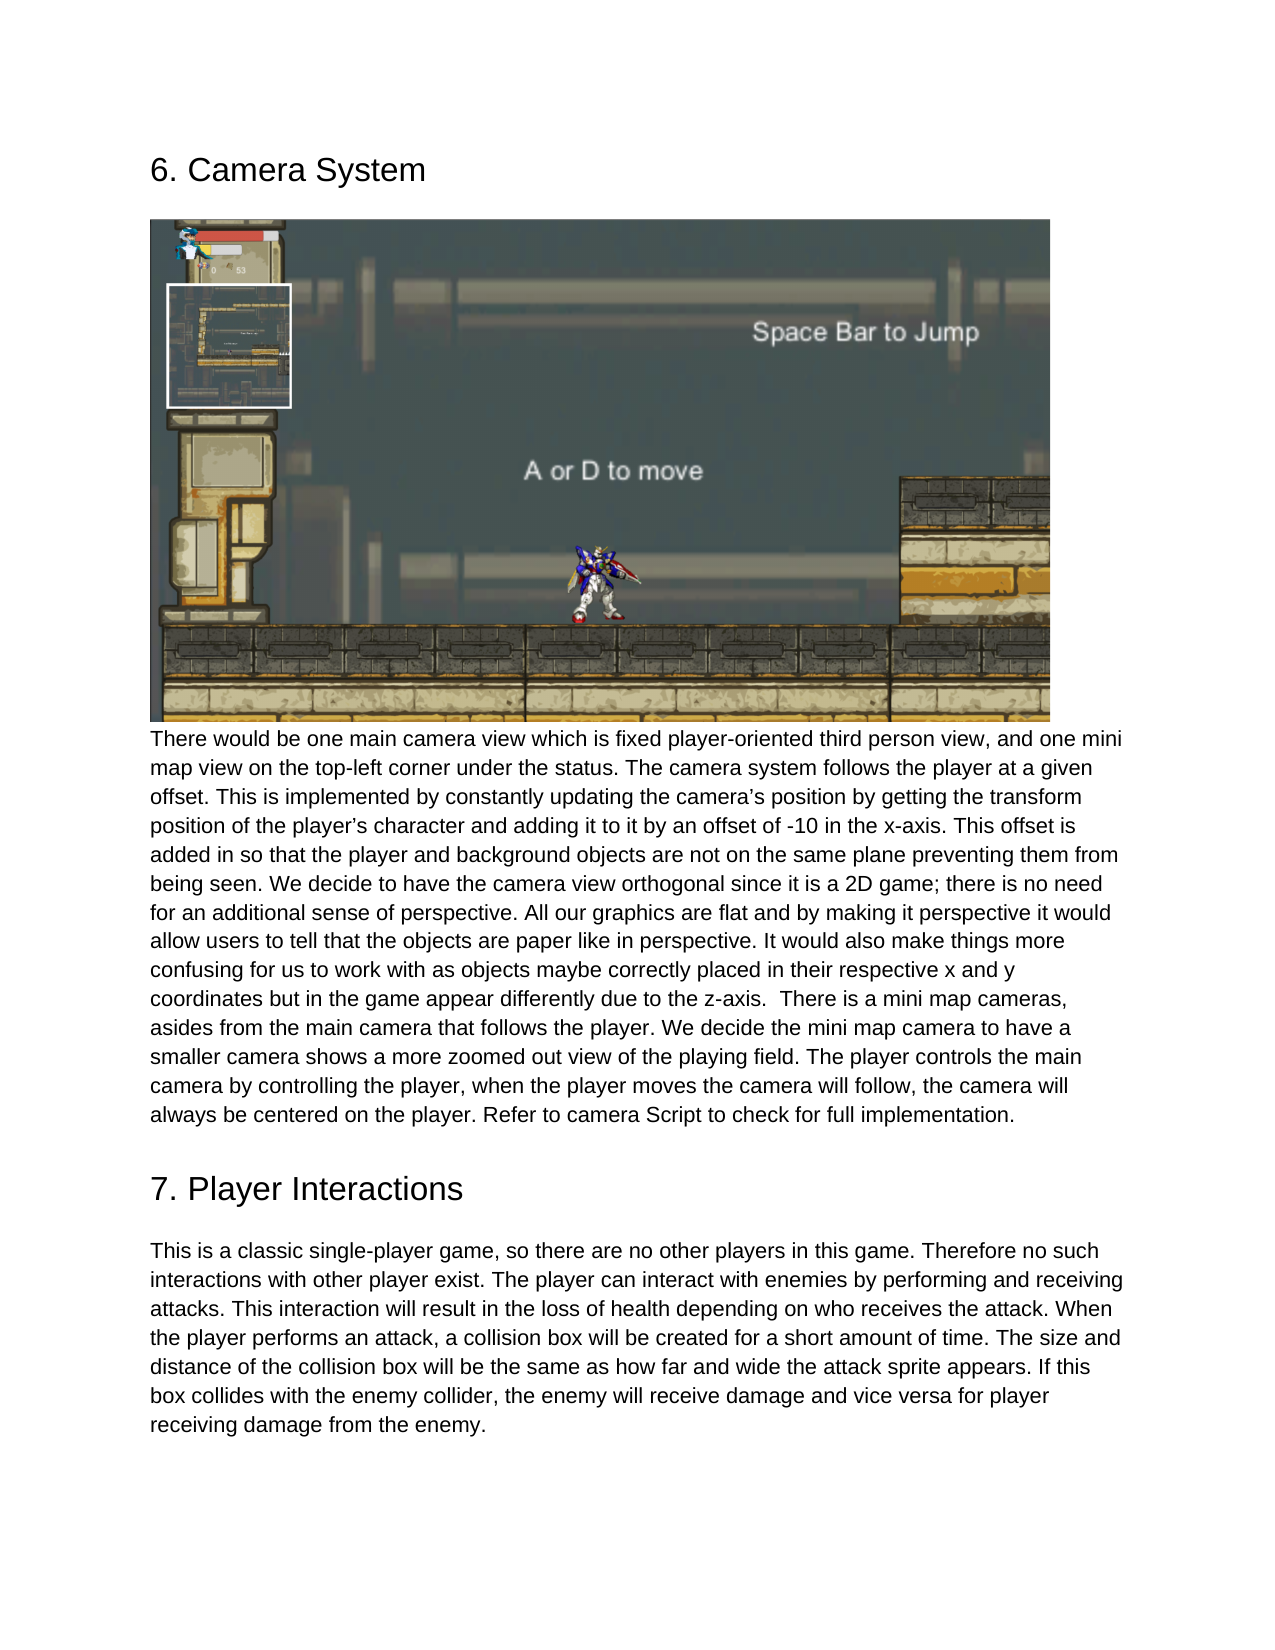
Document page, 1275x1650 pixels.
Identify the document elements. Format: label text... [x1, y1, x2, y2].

subtitle Player Interactions [150, 1168, 1125, 1207]
text This is a classic single-player game, so there are no other players in this game. Therefore no such interactions with other player exist. The player can interact with enemies by performing and receiving attacks. This interaction will result in the loss of health depending on who receives the attack. When the player performs an attack, a collision box will be created for a short amount of time. The size and distance of the collision box will be the same as how far and wide the attack sprite appears. If this box collides with the enemy collider, the enemy will receive damage and vice versa for player receiving damage from the enemy. [150, 1238, 1125, 1437]
subtitle Camera System [150, 150, 1125, 188]
picture [150, 219, 1050, 722]
text There would be one main camera view which is fixed player-oriented third person view, and one mini map view on the top-left corner under the status. The camera system follows the player at a given offset. This is implemented by constantly updating the camera’s position by getting the transform position of the player’s character and adding it to it by an offset of -10 in the x-axis. This offset is added in so that the player and background objects are not on the same plane preventing them from being seen. We decide to have the camera view orthogonal since it is a 2D game; there is no need for an additional sense of perspective. All our graphics are flat and by making it perspective it would allow users to tell that the objects are paper like in perspective. It would also make things more confusing for us to work with as objects maybe correctly placed in their respective x and y coordinates but in the game appear differently due to the z-axis. There is a mini map cameras, asides from the main camera that follows the player. We decide the mini map camera to have a smaller camera shows a more zoomed out view of the playing field. The player controls the main camera by controlling the player, when the player moves the camera will follow, the camera will always be centered on the player. Refer to camera Script to check for full implementation. [150, 726, 1125, 1127]
